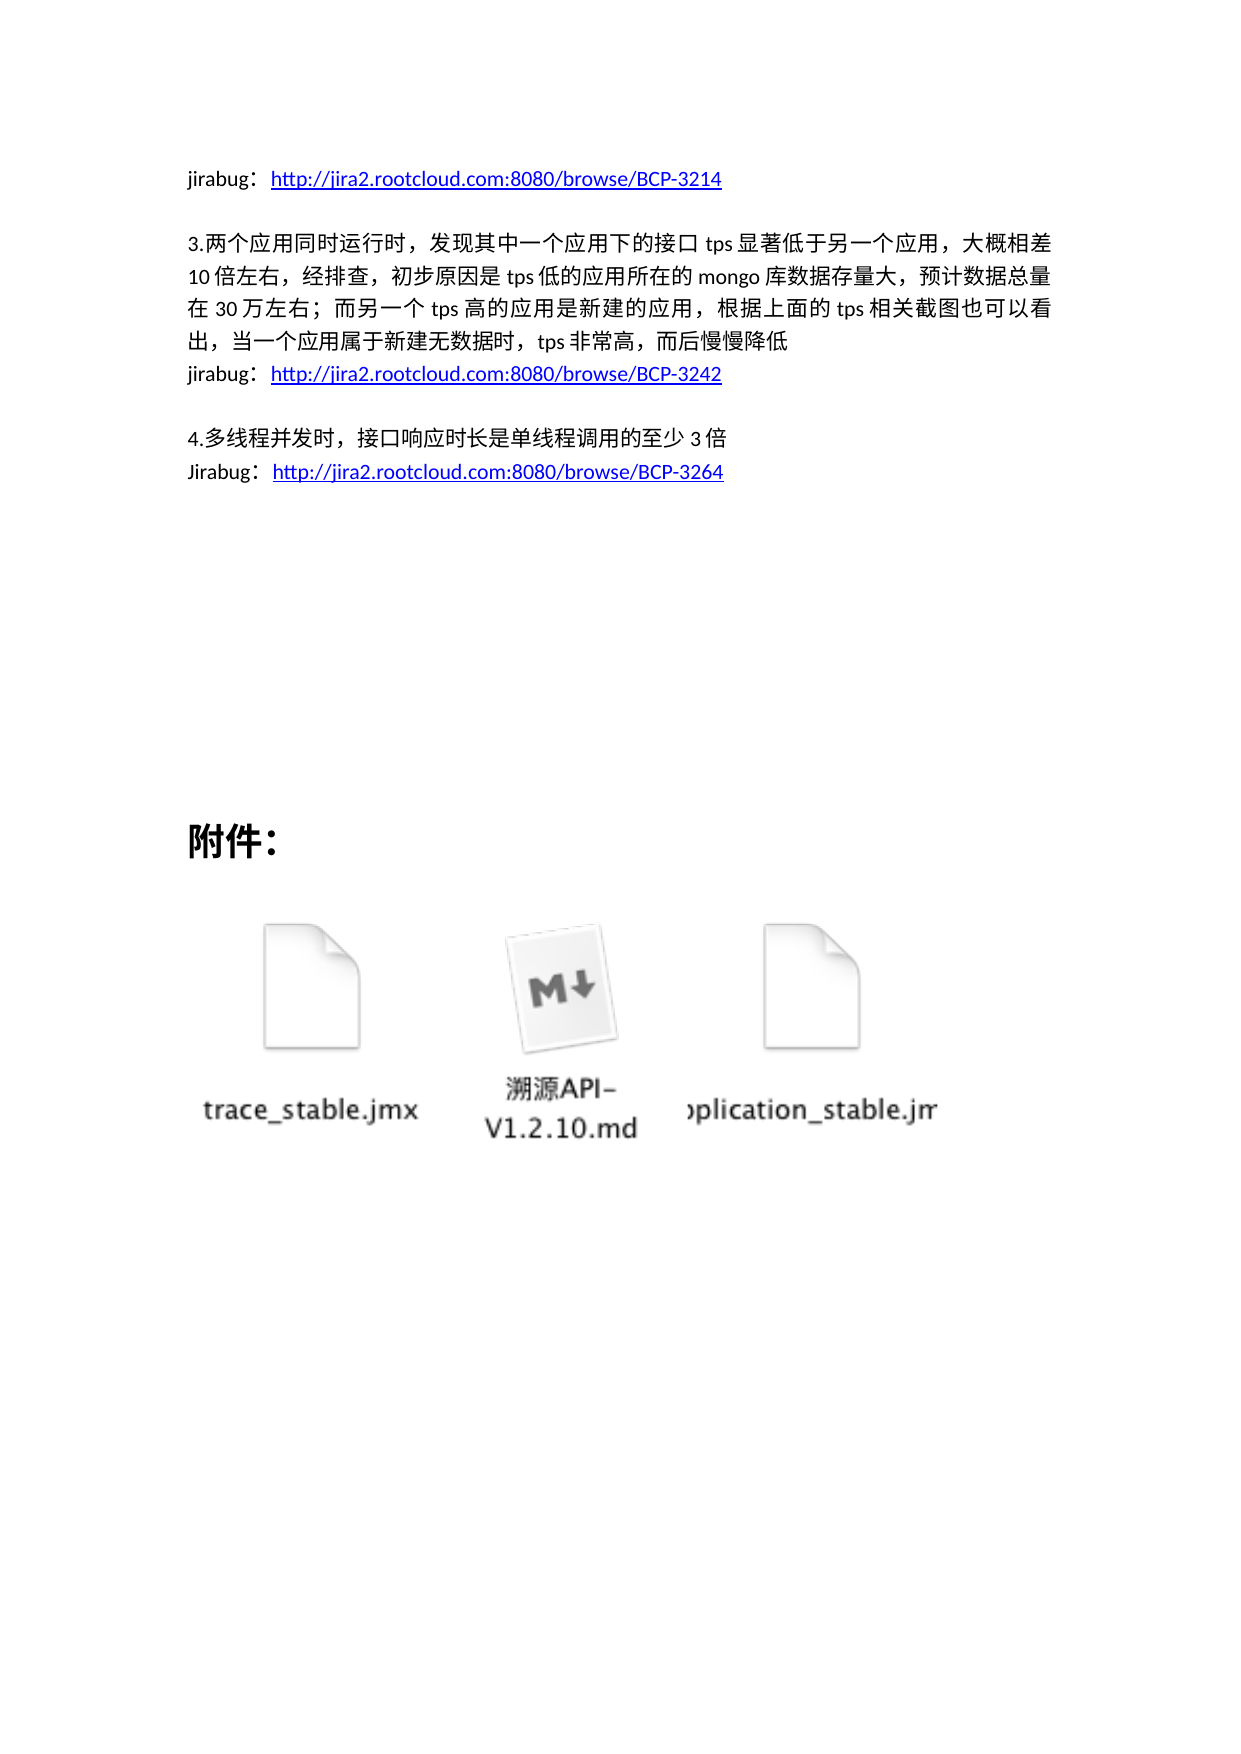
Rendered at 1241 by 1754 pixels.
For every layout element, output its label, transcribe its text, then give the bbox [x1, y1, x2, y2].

list 多线程并发时，接口响应时长是单线程调用的至少3倍 [187, 422, 1053, 454]
list 3.两个应用同时运行时，发现其中一个应用下的接口tps显著低于另一个应用，大概相差10倍左右，经排查，初步原因是tps低的应用所在的mongo库数据存量大，预计数据总量在30万左右；而另一个tps高的应用是新建的应用，根据上面的tps相关截图也可以看出，当一个应用属于新建无数据时，tps非常高，而后慢慢降低 [187, 227, 1053, 357]
list jirabug：http://jira2.rootcloud.com:8080/browse/BCP-3214 [187, 162, 1053, 194]
list jirabug：http://jira2.rootcloud.com:8080/browse/BCP-3242 [187, 357, 1053, 389]
list Jirabug：http://jira2.rootcloud.com:8080/browse/BCP-3264 [187, 454, 1053, 487]
subtitle 附件： [187, 809, 1053, 874]
picture [187, 902, 938, 1153]
